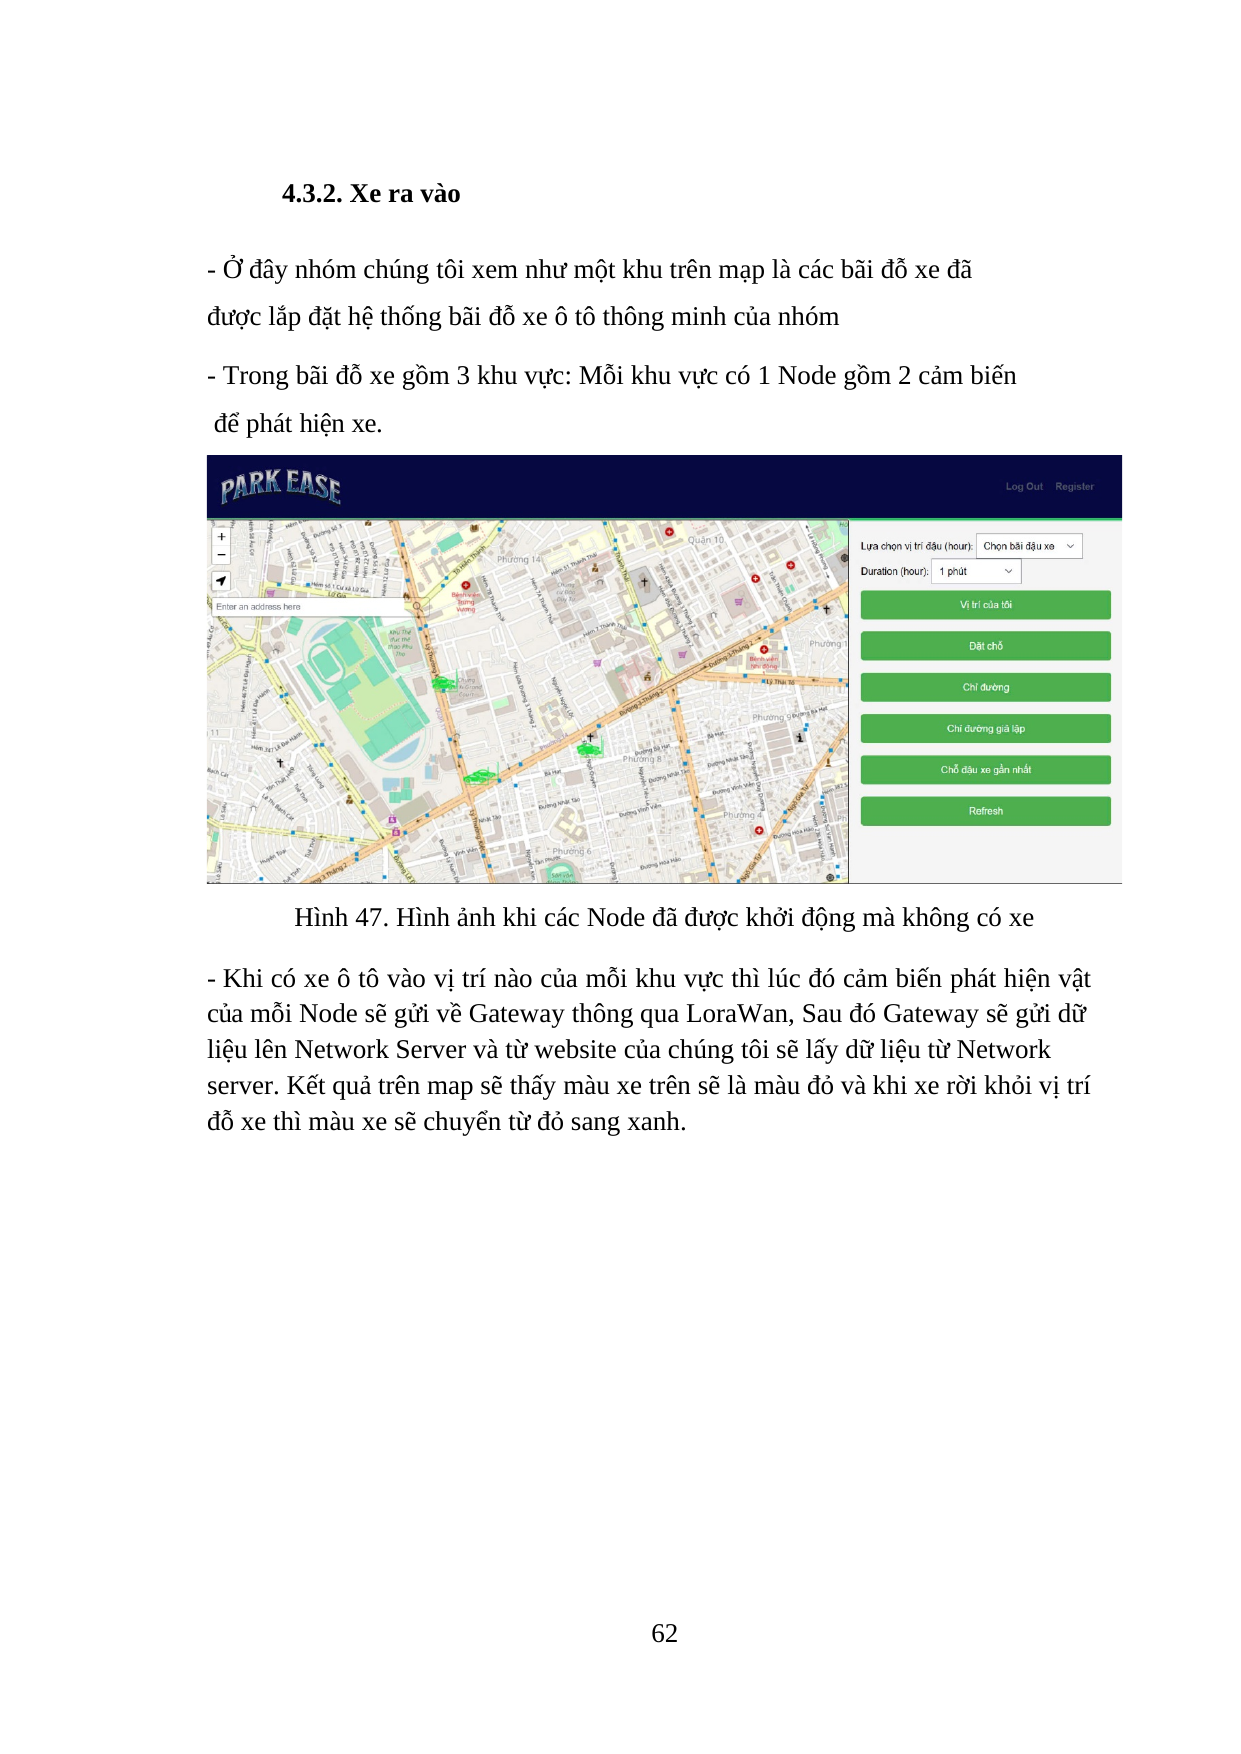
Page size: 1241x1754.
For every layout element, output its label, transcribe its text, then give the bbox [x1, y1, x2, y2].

text để phát hiện xe. [207, 407, 1122, 438]
text 4.3.2. Xe ra vào [207, 177, 1122, 208]
text - Trong bãi đỗ xe gồm 3 khu vực: Mỗi khu vực có 1 Node gồm 2 cảm biến [207, 359, 1122, 390]
text Hình 47. Hình ảnh khi các Node đã được khởi động mà không có xe [207, 901, 1122, 932]
picture [206, 455, 1123, 884]
text - Ở đây nhóm chúng tôi xem như một khu trên mạp là các bãi đỗ xe đã được lắp đặt hệ thống bãi đỗ xe ô tô thông minh của nhóm [207, 253, 1012, 331]
text - Khi có xe ô tô vào vị trí nào của mỗi khu vực thì lúc đó cảm biến phát hiện vật của mỗi Node sẽ gửi về Gateway thông qua LoraWan, Sau đó Gateway sẽ gửi dữ liệu lên Network Server và từ website của chúng tôi sẽ lấy dữ liệu từ Network server. Kết quả trên map sẽ thấy màu xe trên sẽ là màu đỏ và khi xe rời khỏi vị trí đỗ xe thì màu xe sẽ chuyển từ đỏ sang xanh. [207, 962, 1122, 1136]
